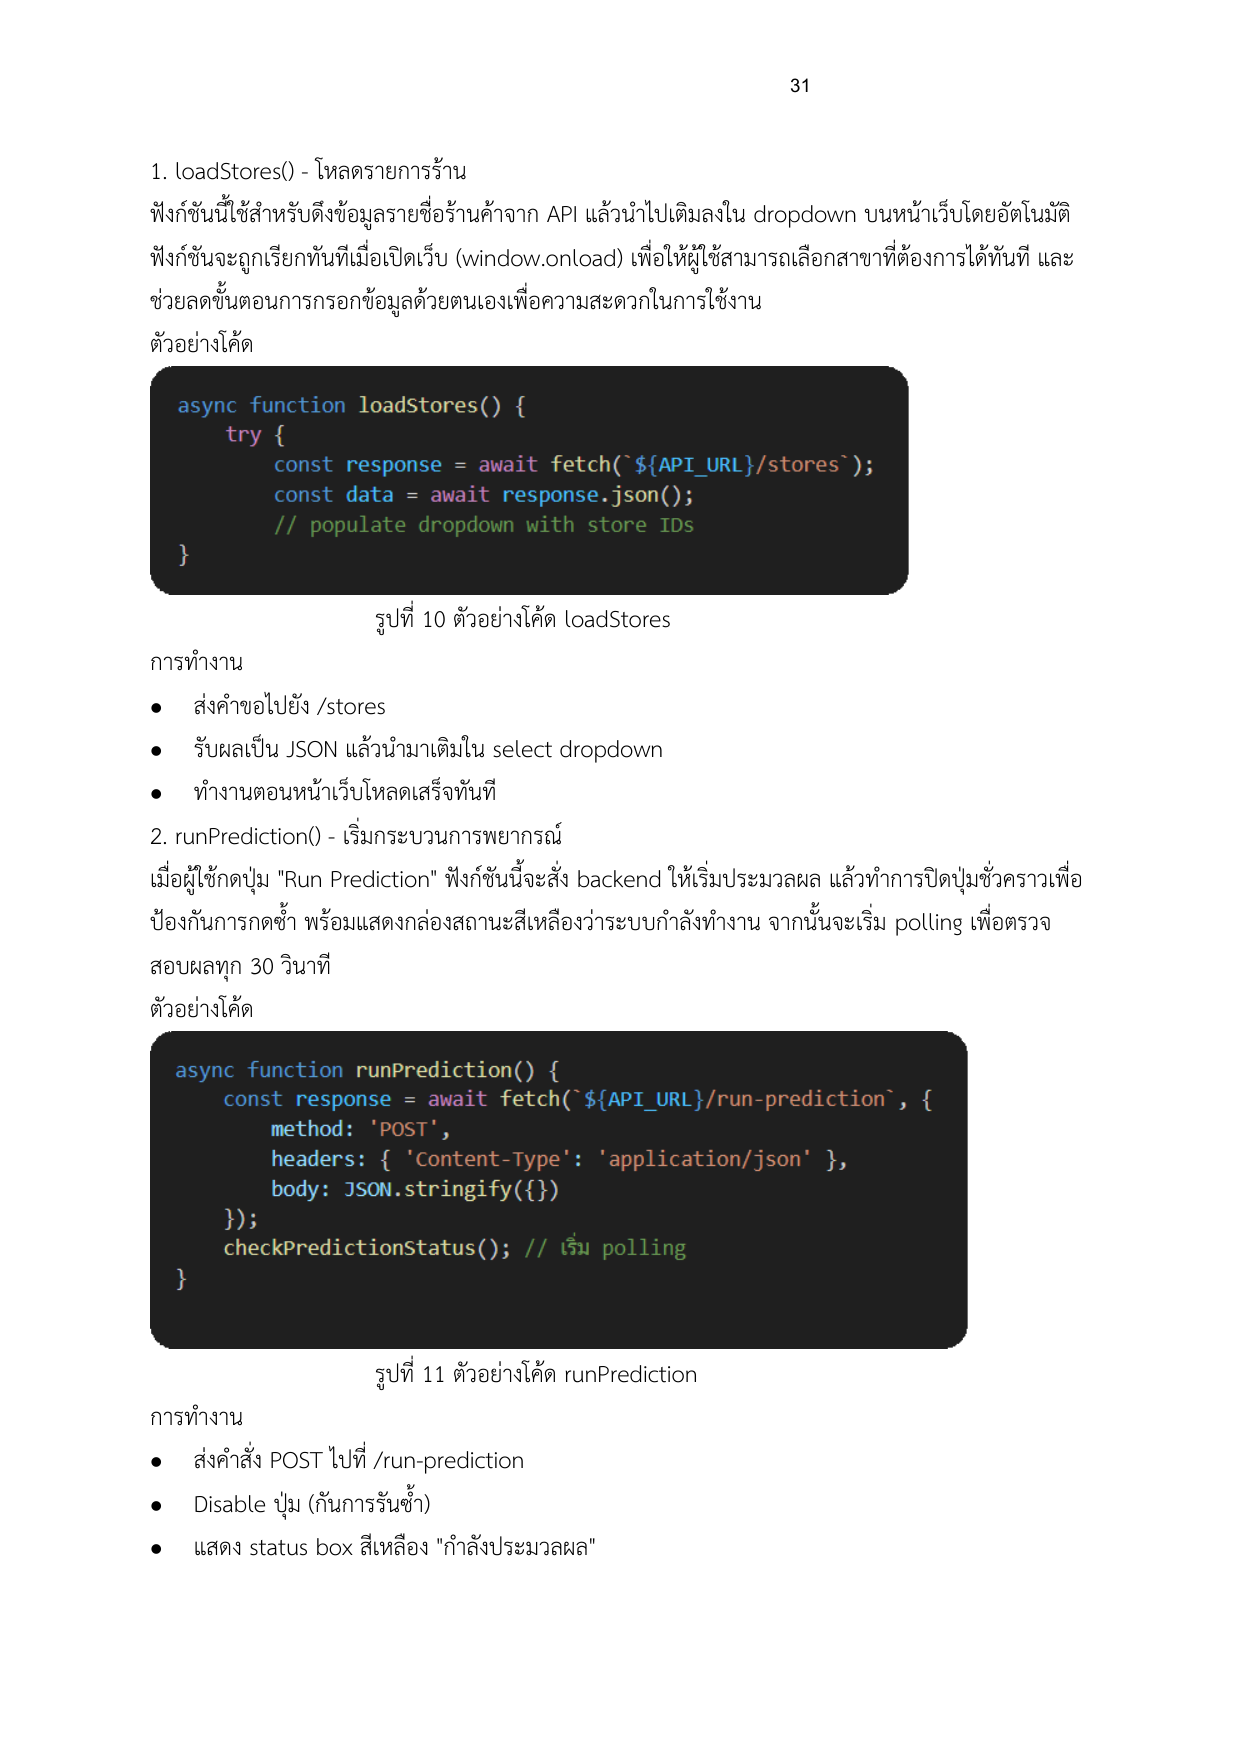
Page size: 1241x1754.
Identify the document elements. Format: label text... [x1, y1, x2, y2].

list runPrediction() - เริ่มกระบวนการพยากรณ์ [150, 815, 1090, 852]
list Disable ปุ่ม (กันการรันซ้ำ) [150, 1483, 1090, 1520]
picture [150, 1031, 968, 1349]
list รูปที่ 11 ตัวอย่างโค้ด runPrediction [300, 1353, 1090, 1390]
list รับผลเป็น JSON แล้วนำมาเติมใน select dropdown [150, 728, 1090, 766]
list ตัวอย่างโค้ด [150, 323, 1090, 361]
picture [150, 366, 909, 595]
list ส่งคำสั่ง POST ไปที่ /run-prediction [150, 1439, 1090, 1477]
list การทำงาน [150, 1396, 1090, 1434]
list ฟังก์ชันนี้ใช้สำหรับดึงข้อมูลรายชื่อร้านค้าจาก API แล้วนำไปเติมลงใน dropdown บนหน้าเว็บโดยอัตโนมัติ ฟังก์ชันจะถูกเรียกทันทีเมื่อเปิดเว็บ (window.onload) เพื่อให้ผู้ใช้สามารถเลือกสาขาที่ต้องการได้ทันที และช่วยลดขั้นตอนการกรอกข้อมูลด้วยตนเองเพื่อความสะดวกในการใช้งาน [150, 193, 1090, 318]
list ส่งคำขอไปยัง /stores [150, 685, 1090, 722]
list ทำงานตอนหน้าเว็บโหลดเสร็จทันที [150, 771, 1090, 809]
list เมื่อผู้ใช้กดปุ่ม "Run Prediction" ฟังก์ชันนี้จะสั่ง backend ให้เริ่มประมวลผล แล้วทำการปิดปุ่มชั่วคราวเพื่อป้องกันการกดซ้ำ พร้อมแสดงกล่องสถานะสีเหลืองว่าระบบกำลังทำงาน จากนั้นจะเริ่ม polling เพื่อตรวจสอบผลทุก 30 วินาที [150, 858, 1090, 982]
list loadStores() - โหลดรายการร้าน [150, 150, 1090, 188]
list การทำงาน [150, 641, 1090, 679]
list แสดง status box สีเหลือง "กำลังประมวลผล" [150, 1526, 1090, 1564]
list รูปที่ 10 ตัวอย่างโค้ด loadStores [300, 598, 1090, 636]
list ตัวอย่างโค้ด [150, 988, 1090, 1026]
